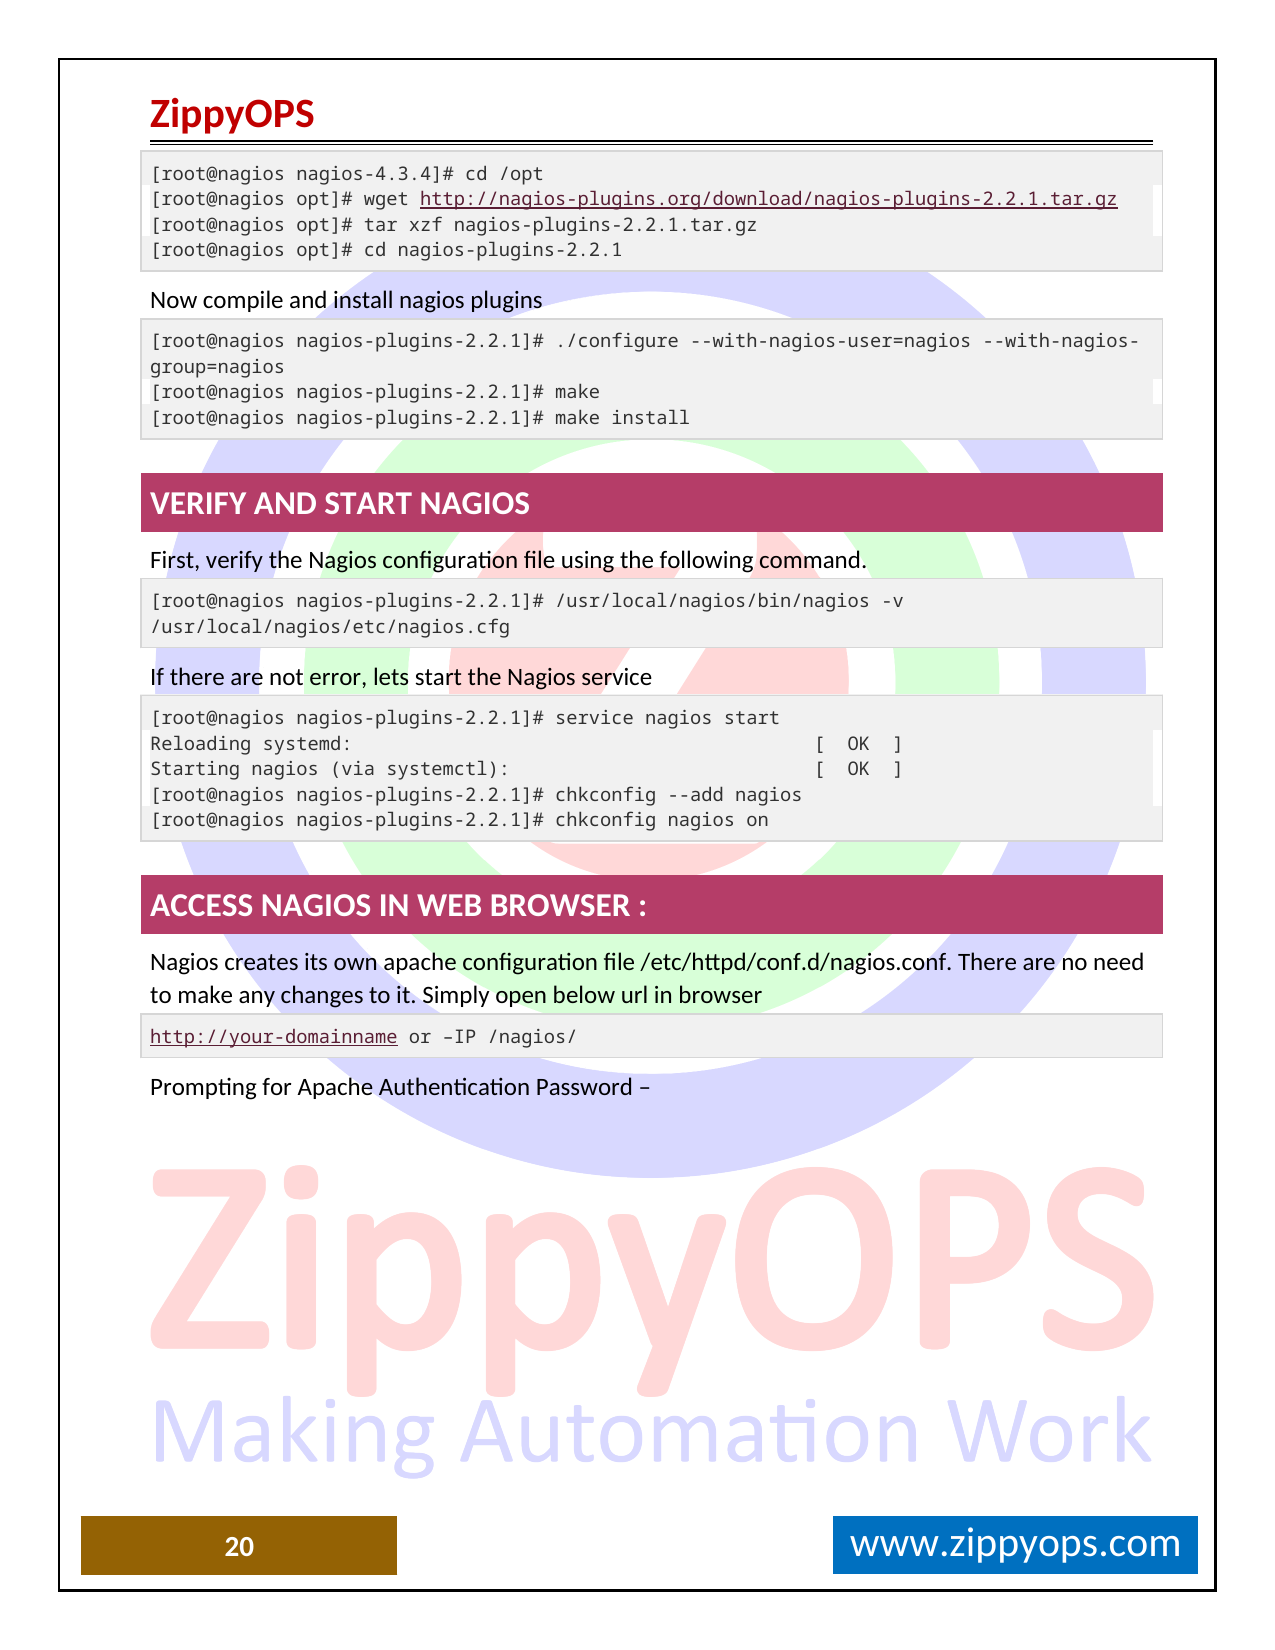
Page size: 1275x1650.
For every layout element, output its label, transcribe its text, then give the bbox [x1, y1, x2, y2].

text [root@nagios nagios-plugins-2.2.1]# /usr/local/nagios/bin/nagios -v /usr/local/nagios/etc/nagios.cfg [142, 579, 1162, 647]
text [root@nagios nagios-plugins-2.2.1]# chkconfig --add nagios [150, 781, 1153, 797]
text Prompting for Apache Authentication Password – [150, 1071, 1153, 1102]
text [root@nagios nagios-4.3.4]# cd /opt [142, 152, 1162, 185]
text [root@nagios nagios-plugins-2.2.1]# make install [142, 394, 1162, 438]
text [root@nagios nagios-plugins-2.2.1]# make [150, 379, 1153, 394]
text Reloading systemd: [ OK ] [150, 730, 1153, 755]
text [root@nagios nagios-plugins-2.2.1]# chkconfig nagios on [142, 797, 1162, 840]
text [root@nagios nagios-plugins-2.2.1]# service nagios start [142, 696, 1162, 730]
text First, verify the Nagios configuration file using the following command. [150, 544, 1153, 574]
text Now compile and install nagios plugins [150, 284, 1153, 315]
text http://your-domainname or –IP /nagios/ [142, 1015, 1162, 1057]
text If there are not error, lets start the Nagios service [150, 661, 1153, 691]
text Starting nagios (via systemctl): [ OK ] [150, 755, 1153, 781]
text [root@nagios opt]# cd nagios-plugins-2.2.1 [142, 227, 1162, 270]
subtitle Access Nagios in Web Browser : [142, 876, 1162, 933]
text [root@nagios opt]# tar xzf nagios-plugins-2.2.1.tar.gz [150, 211, 1153, 227]
subtitle Verify and Start Nagios [142, 474, 1162, 531]
text [root@nagios opt]# wget http://nagios-plugins.org/download/nagios-plugins-2.2.1.tar.gz [150, 185, 1153, 211]
text [root@nagios nagios-plugins-2.2.1]# ./configure --with-nagios-user=nagios --with-nagios-group=nagios [142, 320, 1162, 379]
text Nagios creates its own apache configuration file /etc/httpd/conf.d/nagios.conf. There are no need to make any changes to it. Simply open below url in browser [150, 946, 1153, 1010]
